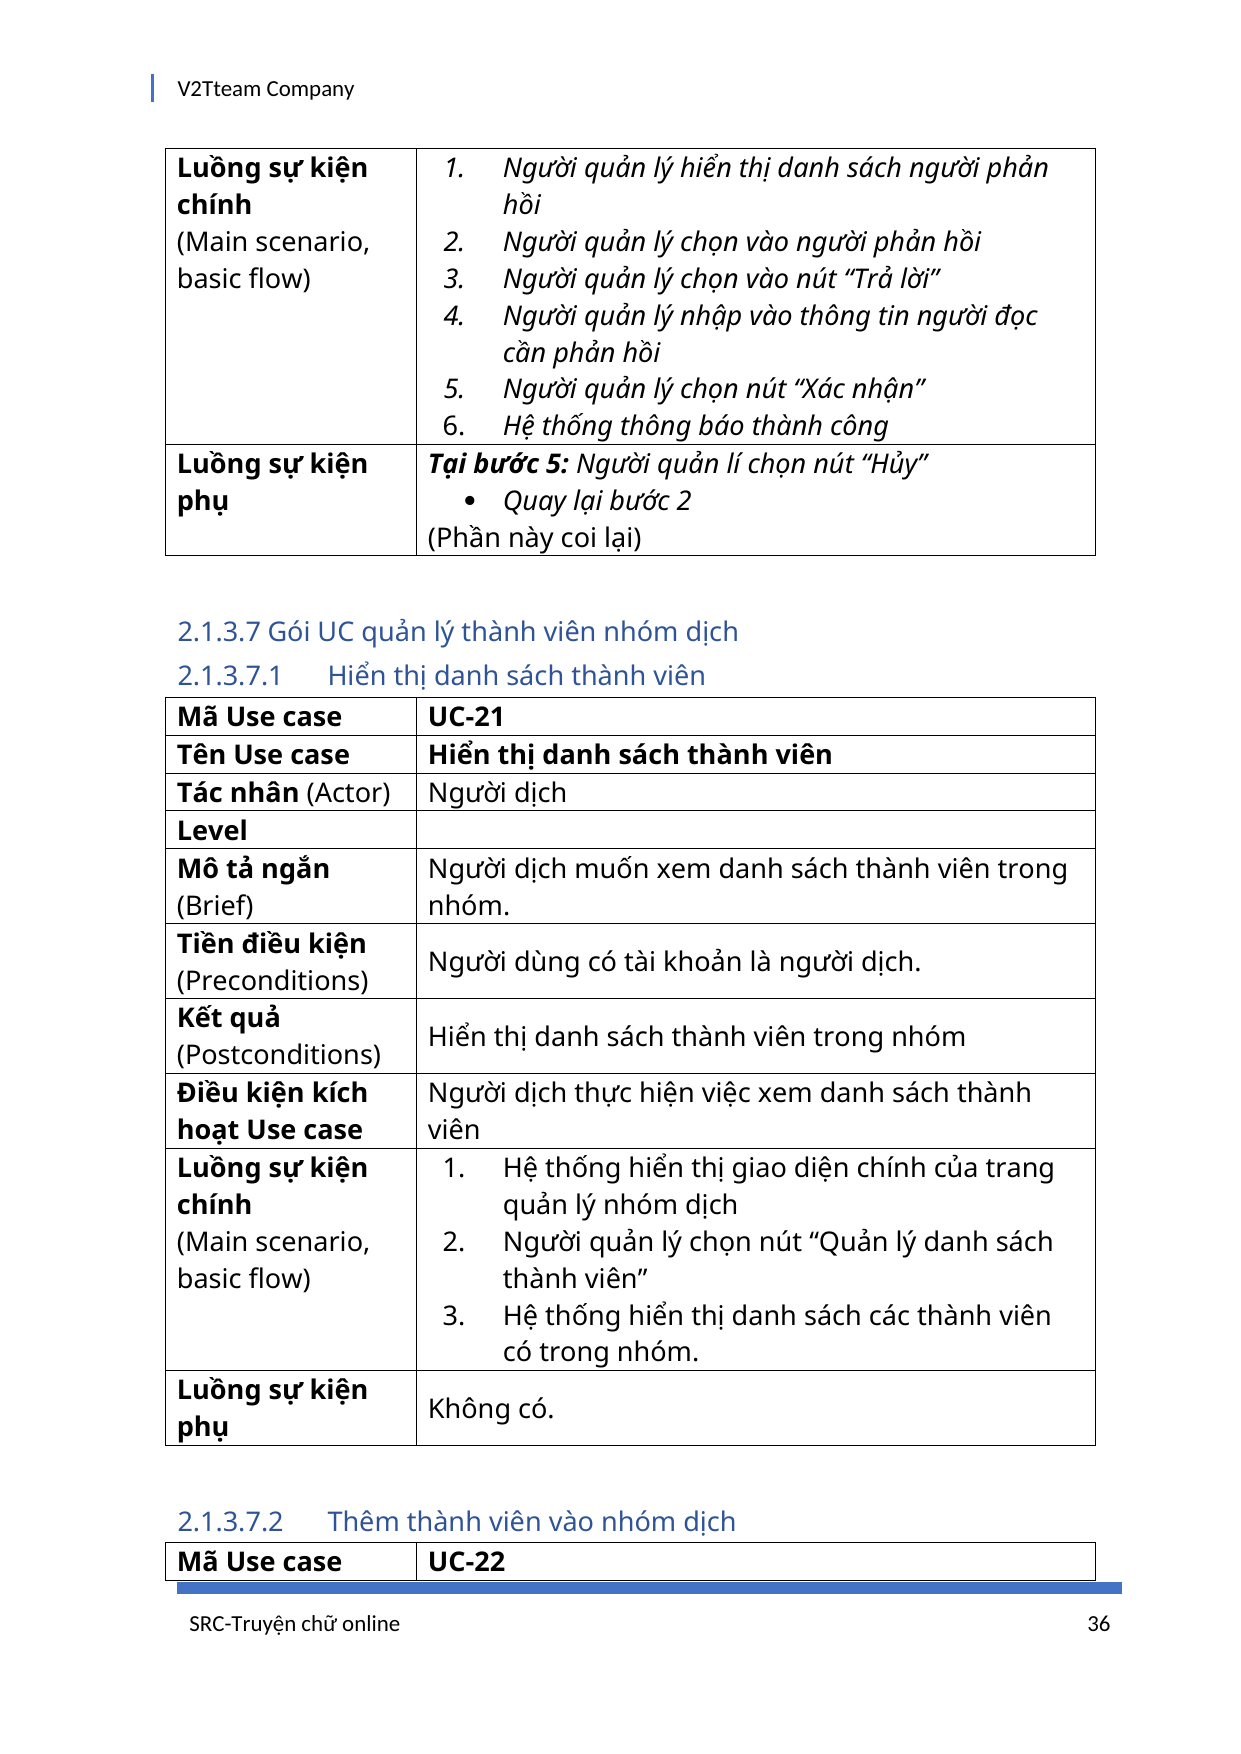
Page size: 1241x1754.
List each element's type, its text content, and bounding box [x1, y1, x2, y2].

table_cell Luồng sự kiện chính (Main scenario, basic flow) [166, 149, 416, 444]
table_cell Hiển thị danh sách thành viên [417, 736, 1095, 772]
subtitle Hiển thị danh sách thành viên [177, 657, 1122, 694]
table_cell Không có. [417, 1371, 1095, 1444]
table_cell Luồng sự kiện chính (Main scenario, basic flow) [166, 1149, 416, 1370]
table_cell Điều kiện kích hoạt Use case [166, 1074, 416, 1147]
table_header UC-21 [417, 698, 1095, 734]
table_cell Người dịch muốn xem danh sách thành viên trong nhóm. [417, 849, 1095, 923]
table_cell Tên Use case [166, 736, 416, 772]
table_cell Luồng sự kiện phụ [166, 445, 416, 555]
table_cell Luồng sự kiện phụ [166, 1371, 416, 1444]
table_cell Hệ thống hiển thị giao diện chính của trang quản lý nhóm dịch Người quản lý chọn nút “Quản lý danh sách thành viên” Hệ thống hiển thị danh sách các thành viên có trong nhóm. [417, 1149, 1095, 1370]
subtitle Thêm thành viên vào nhóm dịch [177, 1502, 1122, 1539]
table_header UC-22 [417, 1543, 1095, 1580]
table_cell Tại bước 5: Người quản lí chọn nút “Hủy” Quay lại bước 2 (Phần này coi lại) [417, 445, 1095, 555]
table_header Mã Use case [166, 1543, 416, 1580]
table_cell Hiển thị danh sách thành viên trong nhóm [417, 999, 1095, 1073]
table_cell Người dùng có tài khoản là người dịch. [417, 924, 1095, 998]
table_cell Người dịch thực hiện việc xem danh sách thành viên [417, 1074, 1095, 1147]
table_cell Tiền điều kiện (Preconditions) [166, 924, 416, 998]
table_cell Tác nhân (Actor) [166, 774, 416, 810]
table_header Mã Use case [166, 698, 416, 734]
table_cell [417, 811, 1095, 848]
subtitle Gói UC quản lý thành viên nhóm dịch [177, 613, 1122, 650]
table_cell Người dịch [417, 774, 1095, 810]
table_cell Kết quả (Postconditions) [166, 999, 416, 1073]
table_cell Người quản lý hiển thị danh sách người phản hồi Người quản lý chọn vào người phản hồi Người quản lý chọn vào nút “Trả lời” Người quản lý nhập vào thông tin người đọc cần phản hồi Người quản lý chọn nút “Xác nhận” Hệ thống thông báo thành công [417, 149, 1095, 444]
table_cell Level [166, 811, 416, 848]
table_cell Mô tả ngắn (Brief) [166, 849, 416, 923]
